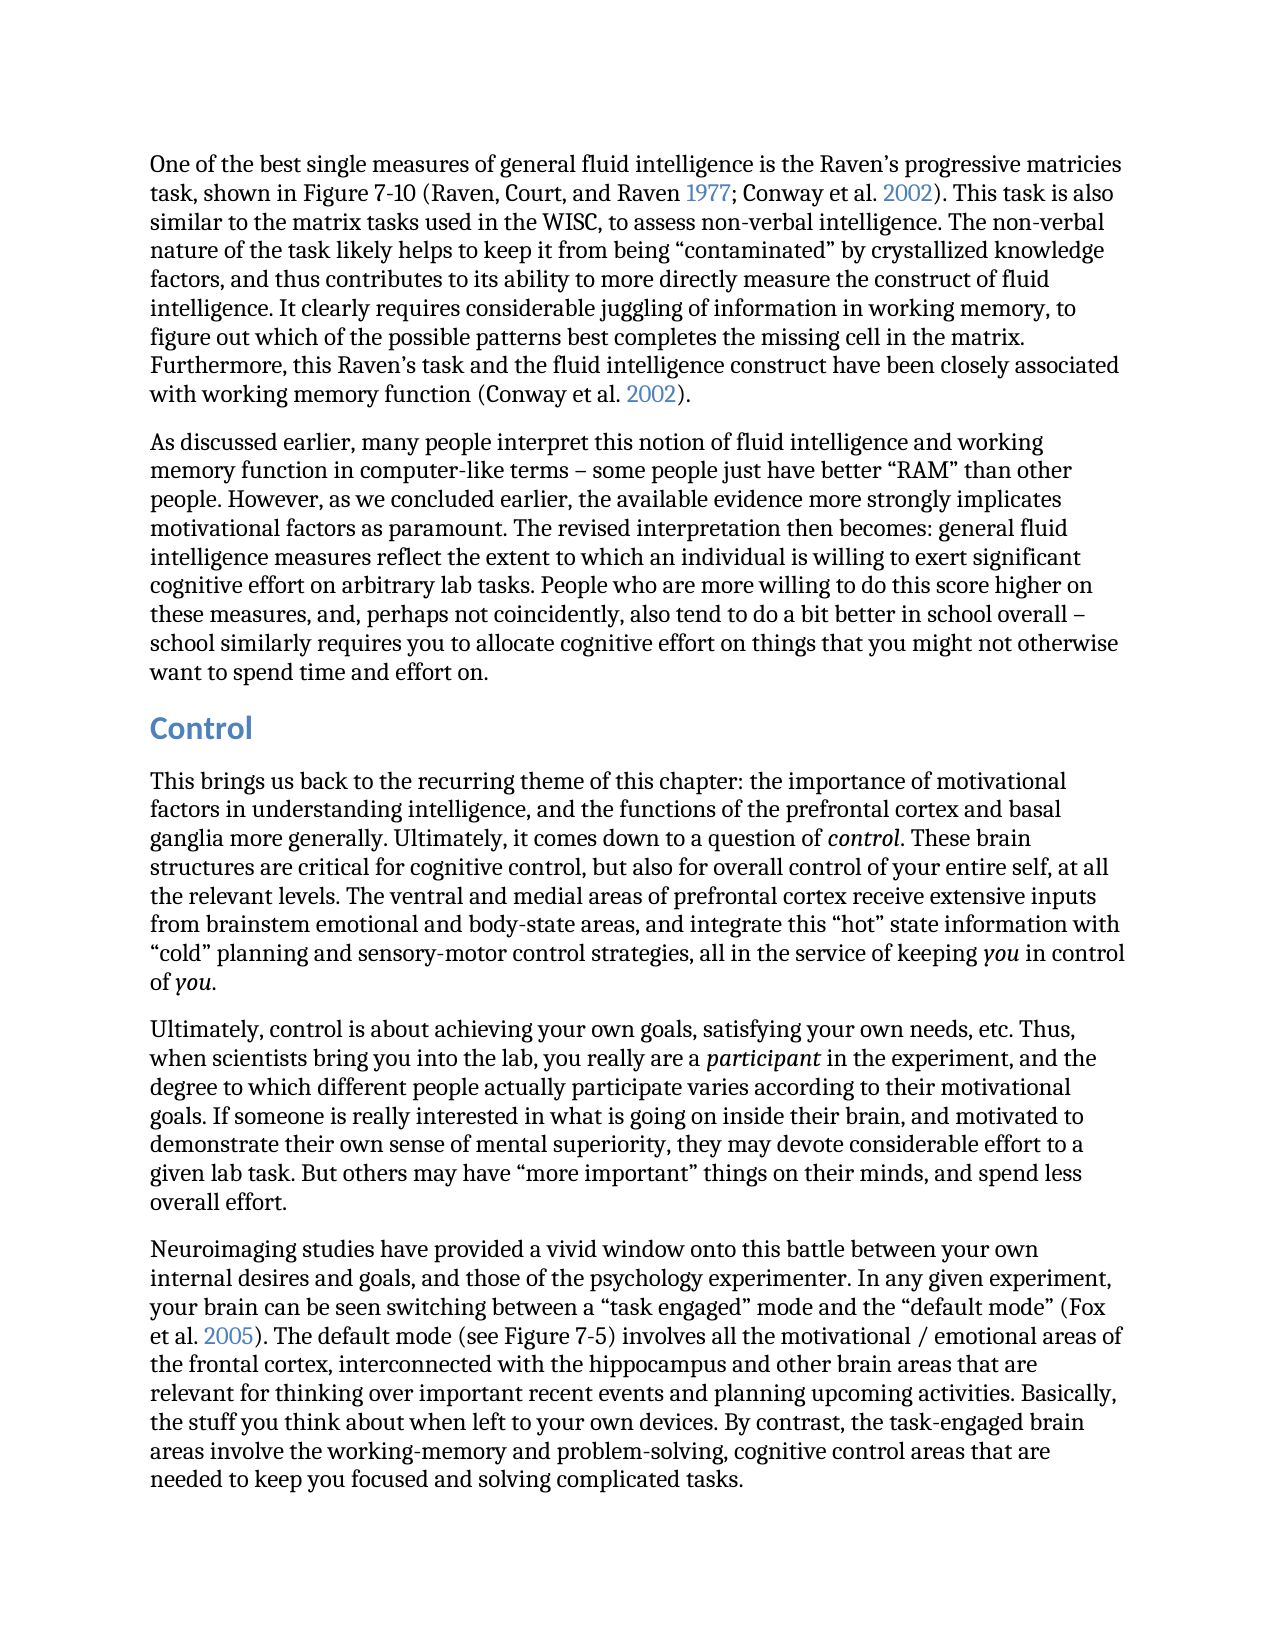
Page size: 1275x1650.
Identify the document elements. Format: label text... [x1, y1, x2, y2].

subtitle Control [150, 707, 1125, 748]
text Ultimately, control is about achieving your own goals, satisfying your own needs, etc. Thus, when scientists bring you into the lab, you really are a participant in the experiment, and the degree to which different people actually participate varies according to their motivational goals. If someone is really interested in what is going on inside their brain, and motivated to demonstrate their own sense of mental superiority, they may devote considerable effort to a given lab task. But others may have “more important” things on their minds, and spend less overall effort. [150, 1015, 1125, 1217]
text As discussed earlier, many people interpret this notion of fluid intelligence and working memory function in computer-like terms – some people just have better “RAM” than other people. However, as we concluded earlier, the available evidence more strongly implicates motivational factors as paramount. The revised interpretation then becomes: general fluid intelligence measures reflect the extent to which an individual is willing to exert significant cognitive effort on arbitrary lab tasks. People who are more willing to do this score higher on these measures, and, perhaps not coincidently, also tend to do a bit better in school overall – school similarly requires you to allocate cognitive effort on things that you might not otherwise want to spend time and effort on. [150, 427, 1125, 686]
text One of the best single measures of general fluid intelligence is the Raven’s progressive matricies task, shown in Figure 7-10 (Raven, Court, and Raven 1977; Conway et al. 2002). This task is also similar to the matrix tasks used in the WISC, to assess non-verbal intelligence. The non-verbal nature of the task likely helps to keep it from being “contaminated” by crystallized knowledge factors, and thus contributes to its ability to more directly measure the construct of fluid intelligence. It clearly requires considerable juggling of information in working memory, to figure out which of the possible patterns best completes the missing cell in the matrix. Furthermore, this Raven’s task and the fluid intelligence construct have been closely associated with working memory function (Conway et al. 2002). [150, 150, 1125, 409]
text This brings us back to the recurring theme of this chapter: the importance of motivational factors in understanding intelligence, and the functions of the prefrontal cortex and basal ganglia more generally. Ultimately, it comes down to a question of control. These brain structures are critical for cognitive control, but also for overall control of your entire self, at all the relevant levels. The ventral and medial areas of prefrontal cortex receive extensive inputs from brainstem emotional and body-state areas, and integrate this “hot” state information with “cold” planning and sensory-motor control strategies, all in the service of keeping you in control of you. [150, 767, 1125, 997]
text Neuroimaging studies have provided a vivid window onto this battle between your own internal desires and goals, and those of the psychology experimenter. In any given experiment, your brain can be seen switching between a “task engaged” mode and the “default mode” (Fox et al. 2005). The default mode (see Figure 7-5) involves all the motivational / emotional areas of the frontal cortex, interconnected with the hippocampus and other brain areas that are relevant for thinking over important recent events and planning upcoming activities. Basically, the stuff you think about when left to your own devices. By contrast, the task-engaged brain areas involve the working-memory and problem-solving, cognitive control areas that are needed to keep you focused and solving complicated tasks. [150, 1235, 1125, 1494]
